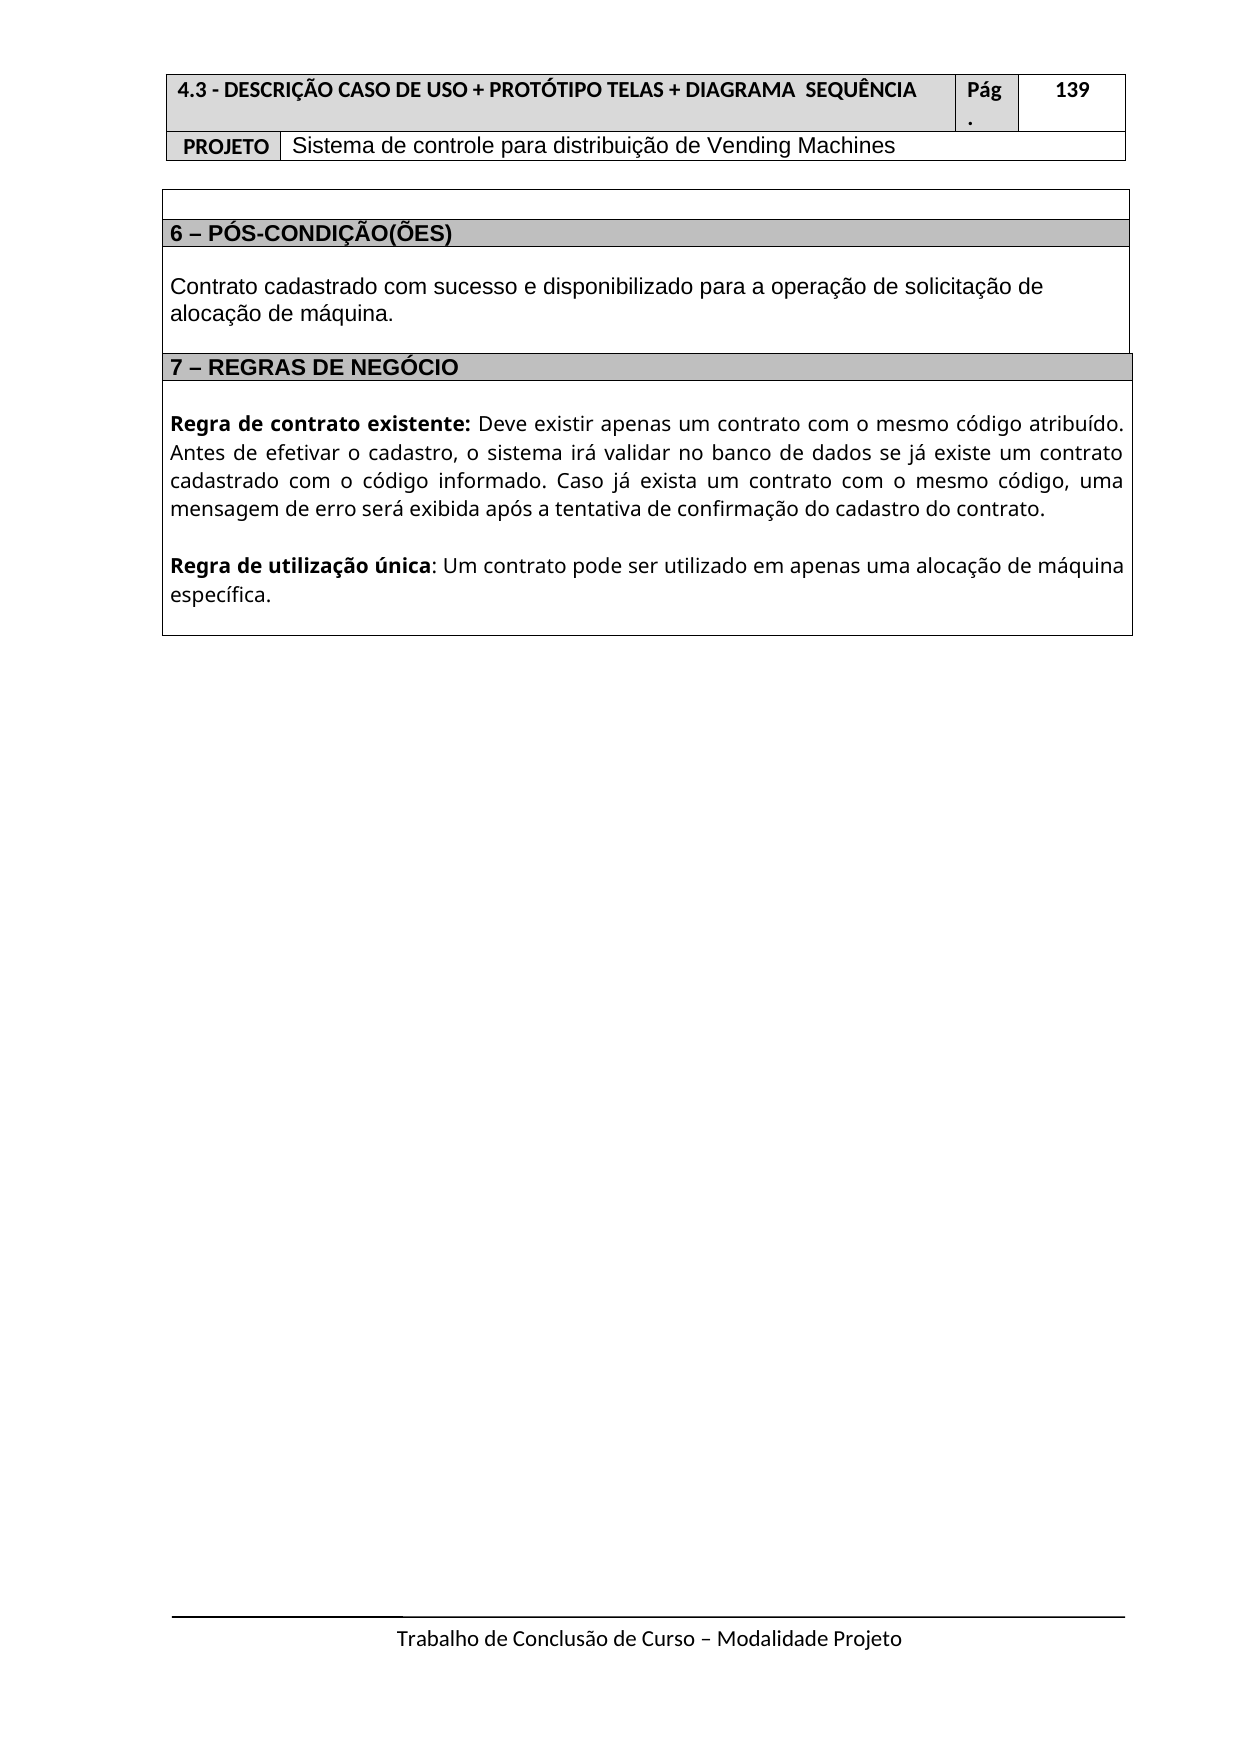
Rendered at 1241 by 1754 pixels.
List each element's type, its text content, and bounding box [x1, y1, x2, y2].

table_cell 7 – REGRAS DE NEGÓCIO [163, 354, 1132, 380]
table_cell Contrato cadastrado com sucesso e disponibilizado para a operação de solicitação de alocação de máquina. [163, 247, 1129, 352]
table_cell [163, 190, 1129, 218]
table_cell Regra de contrato existente: Deve existir apenas um contrato com o mesmo código atribuído. Antes de efetivar o cadastro, o sistema irá validar no banco de dados se já existe um contrato cadastrado com o código informado. Caso já exista um contrato com o mesmo código, uma mensagem de erro será exibida após a tentativa de confirmação do cadastro do contrato. Regra de utilização única: Um contrato pode ser utilizado em apenas uma alocação de máquina específica. [163, 381, 1132, 635]
table_cell 6 – PÓS-CONDIÇÃO(ÕES) [163, 220, 1129, 246]
